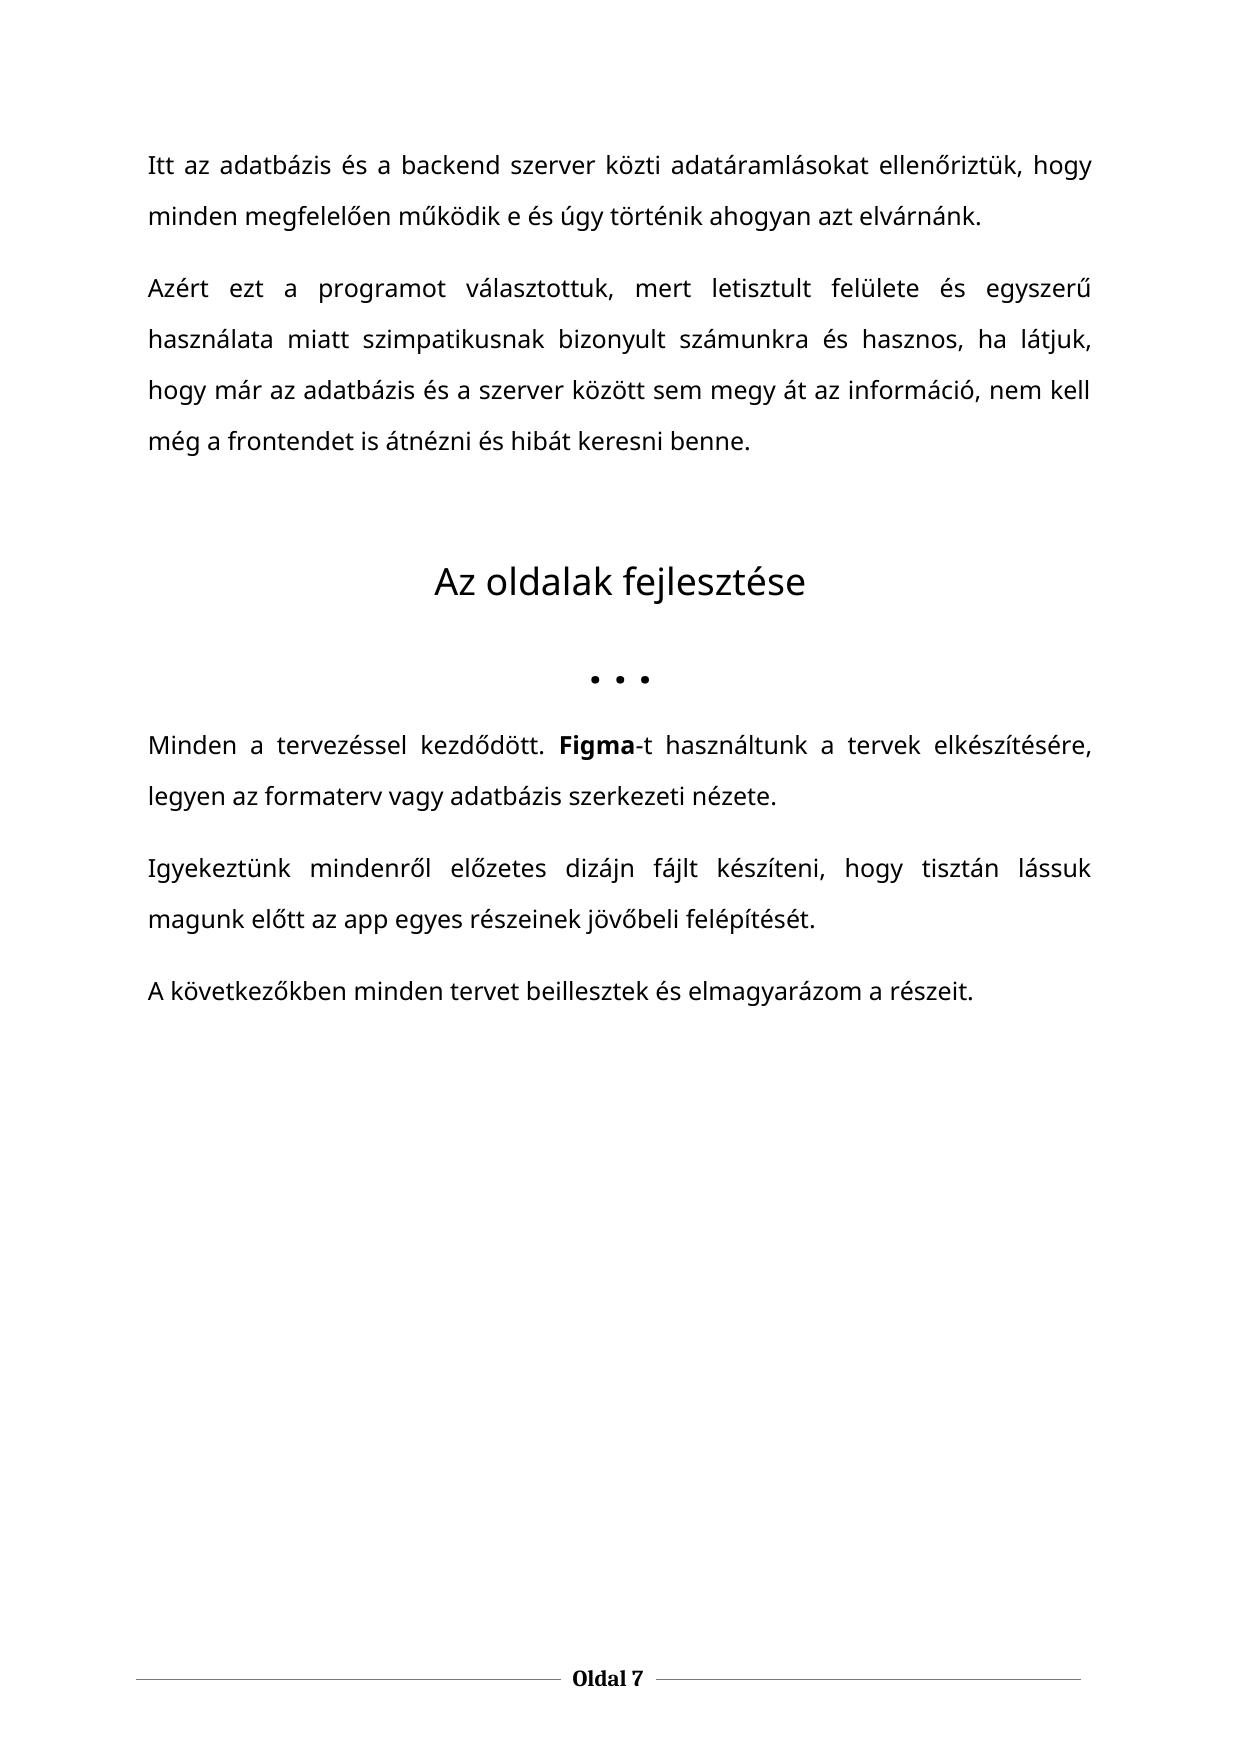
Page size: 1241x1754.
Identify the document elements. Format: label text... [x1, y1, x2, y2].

text Igyekeztünk mindenről előzetes dizájn fájlt készíteni, hogy tisztán lássuk magunk előtt az app egyes részeinek jövőbeli felépítését. [148, 850, 1093, 936]
text Az oldalak fejlesztése [148, 556, 1093, 607]
text Azért ezt a programot választottuk, mert letisztult felülete és egyszerű használata miatt szimpatikusnak bizonyult számunkra és hasznos, ha látjuk, hogy már az adatbázis és a szerver között sem megy át az információ, nem kell még a frontendet is átnézni és hibát keresni benne. [148, 271, 1093, 458]
text A következőkben minden tervet beillesztek és elmagyarázom a részeit. [148, 973, 1093, 1007]
text Minden a tervezéssel kezdődött. Figma-t használtunk a tervek elkészítésére, legyen az formaterv vagy adatbázis szerkezeti nézete. [148, 727, 1093, 813]
text . . . [148, 635, 1093, 697]
text Itt az adatbázis és a backend szerver közti adatáramlásokat ellenőriztük, hogy minden megfelelően működik e és úgy történik ahogyan azt elvárnánk. [148, 148, 1093, 233]
